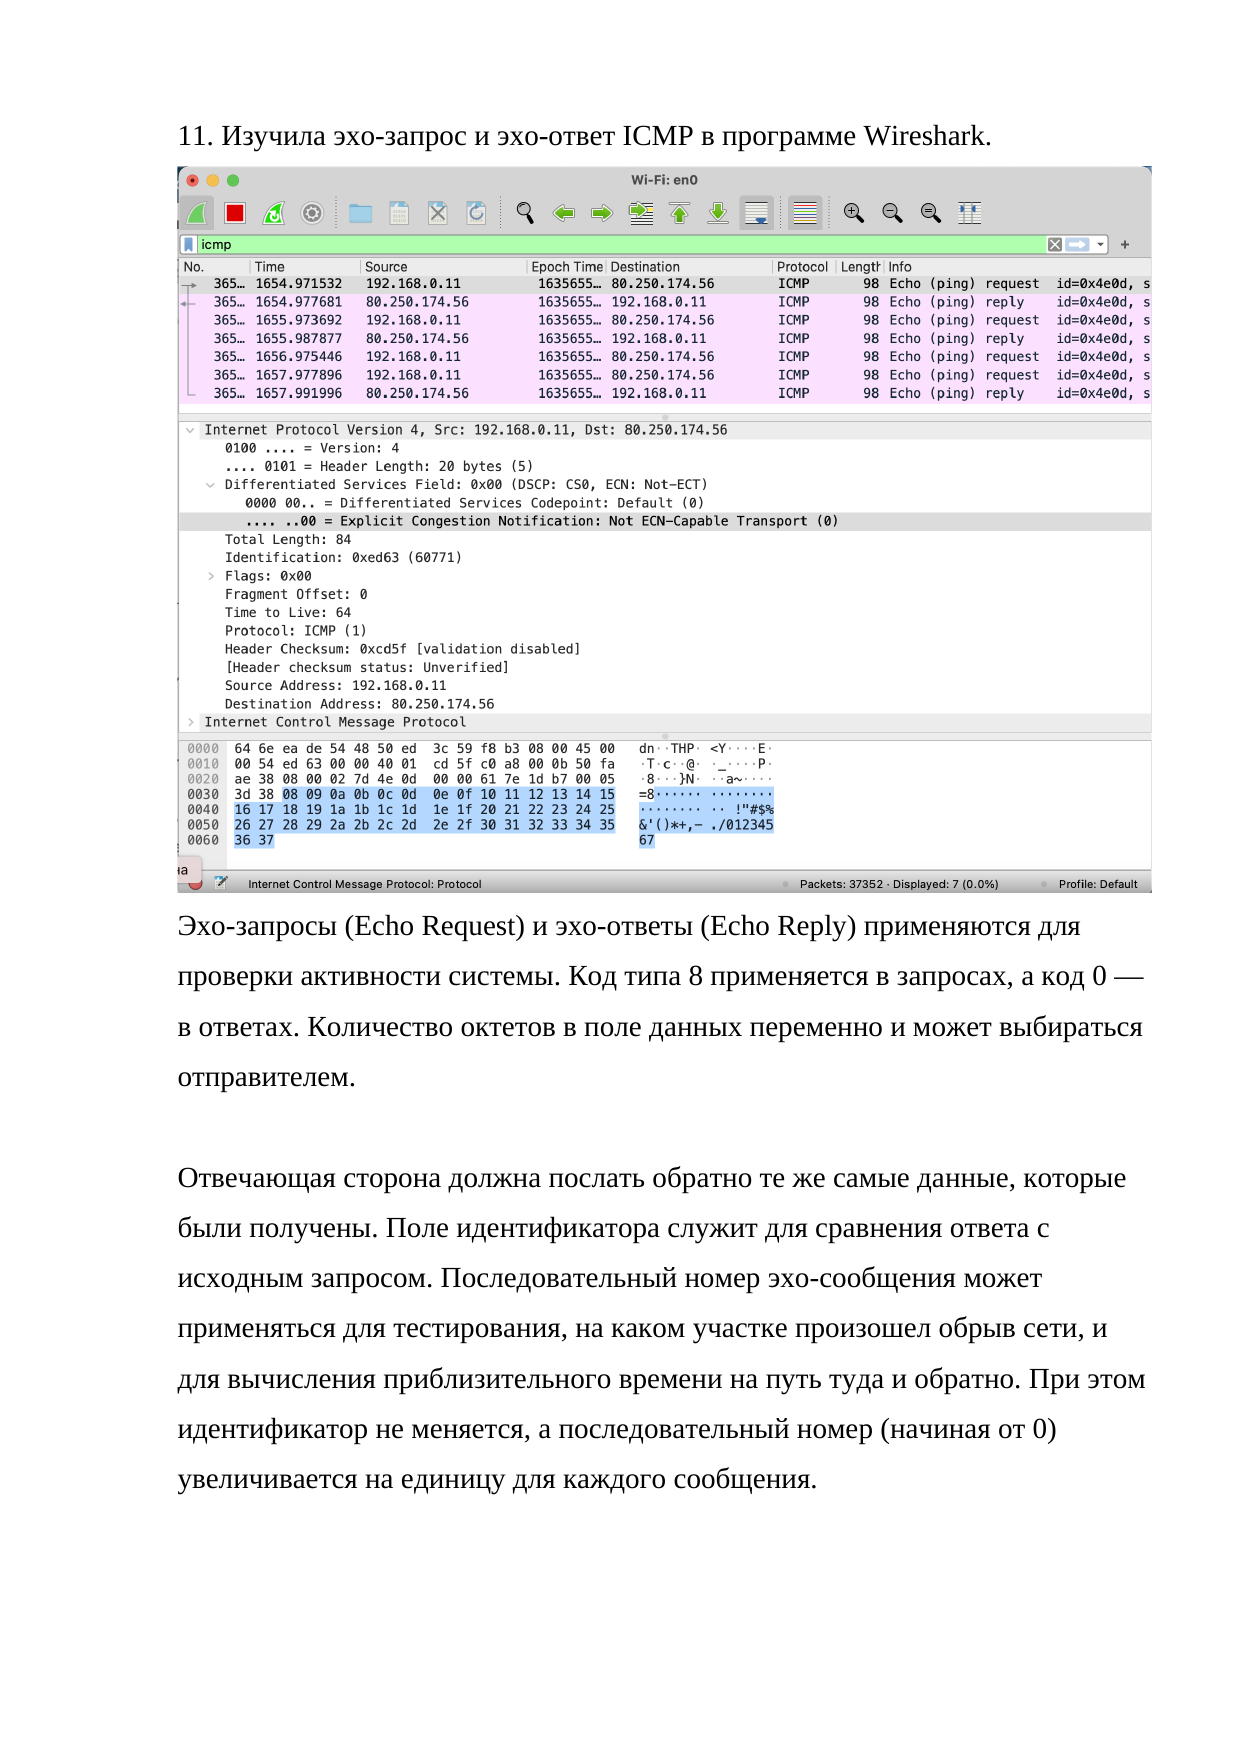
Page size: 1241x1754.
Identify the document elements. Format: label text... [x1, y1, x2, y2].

text 11. Изучила эхо-запрос и эхо-ответ ICMP в программе Wireshark. [177, 118, 1152, 166]
text Отвечающая сторона должна послать обратно те же самые данные, которые были получены. Поле идентификатора служит для сравнения ответа с исходным запросом. Последовательный номер эхо-сообщения может применяться для тестирования, на каком участке произошел обрыв сети, и для вычисления приблизительного времени на путь туда и обратно. При этом идентификатор не меняется, а последовательный номер (начиная от 0) увеличивается на единицу для каждого сообщения. [177, 1160, 1152, 1495]
picture [177, 166, 1152, 893]
text Эхо-запросы (Echo Request) и эхо-ответы (Echo Reply) применяются для проверки активности системы. Код типа 8 применяется в запросах, а код 0 — в ответах. Количество октетов в поле данных переменно и может выбираться отправителем. [177, 908, 1152, 1093]
